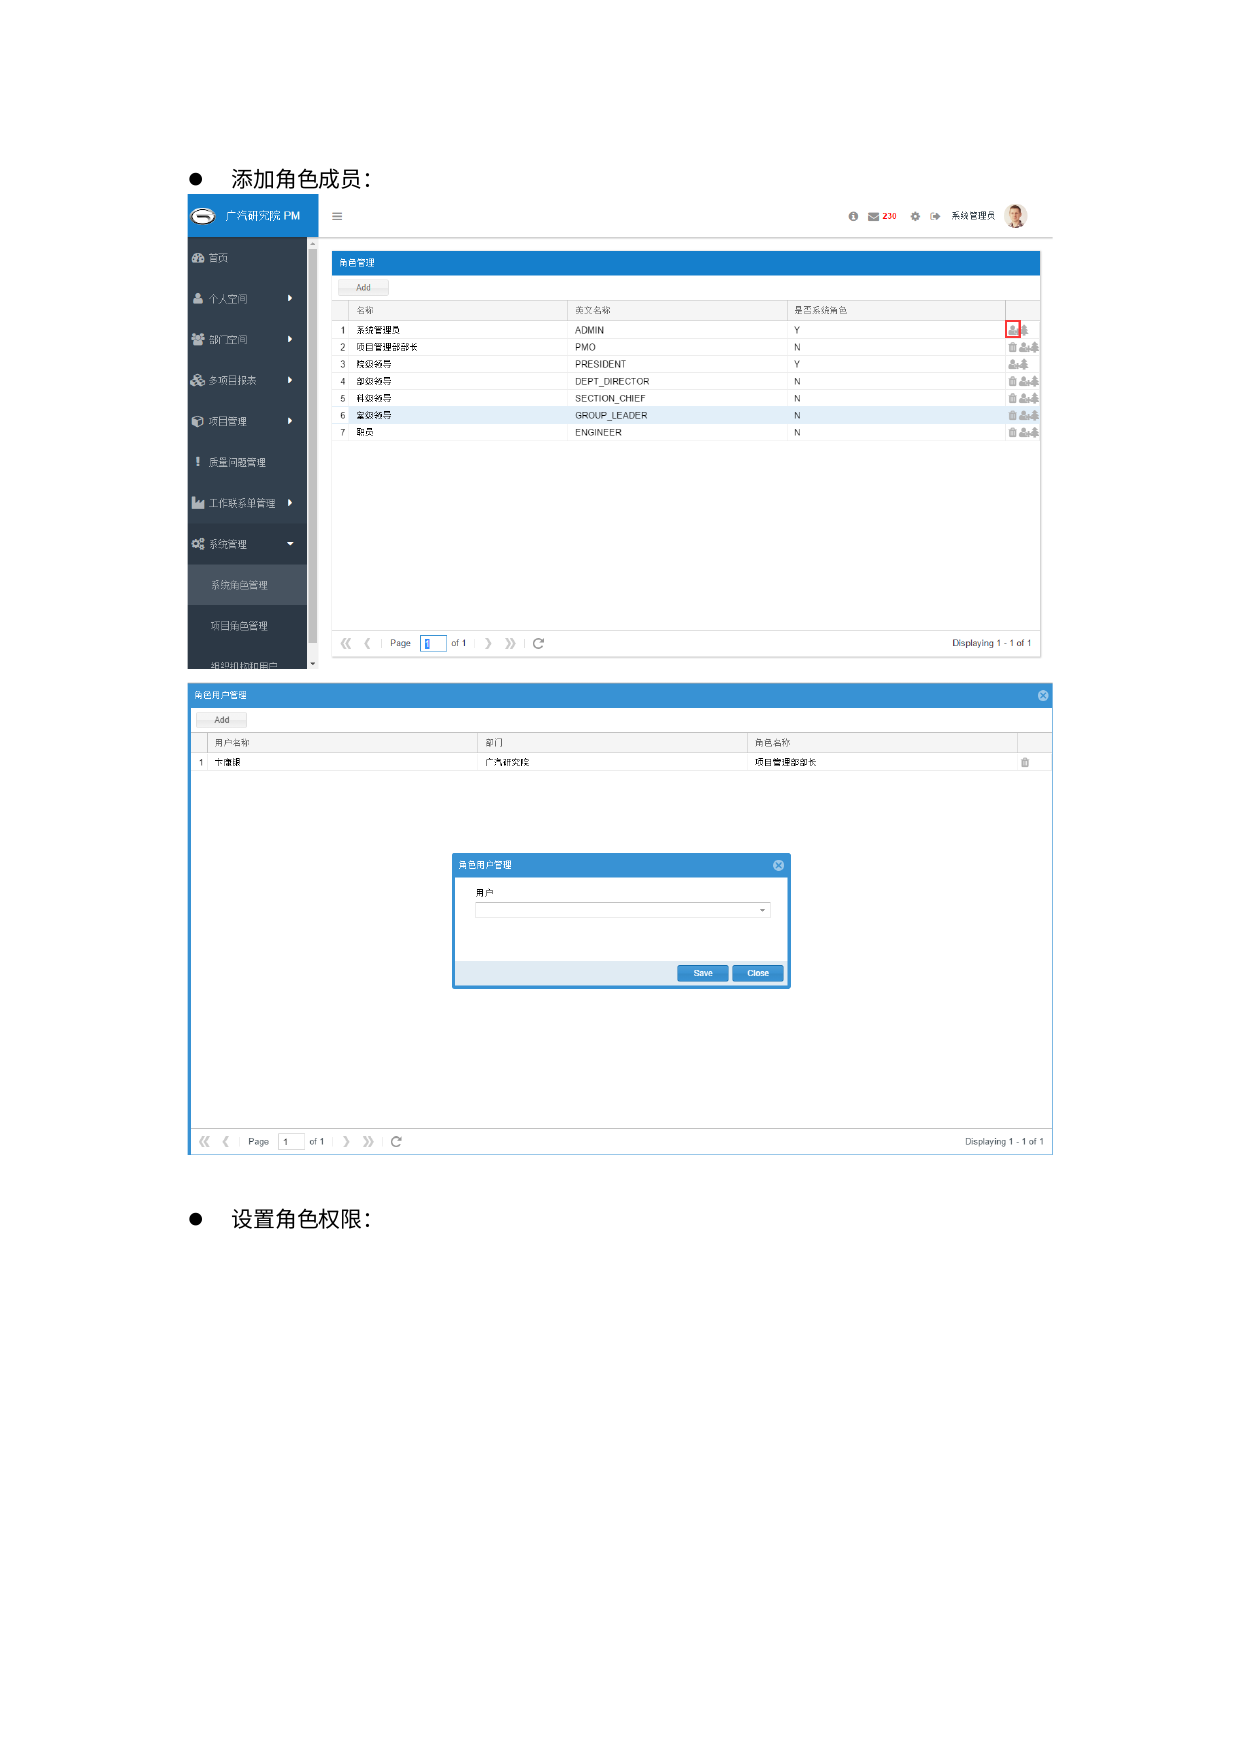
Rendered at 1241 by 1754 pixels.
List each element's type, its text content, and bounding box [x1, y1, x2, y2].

picture [187, 682, 1053, 1155]
list 添加角色成员： [187, 162, 1053, 194]
picture [187, 194, 1053, 669]
list 设置角色权限： [187, 1202, 1053, 1234]
